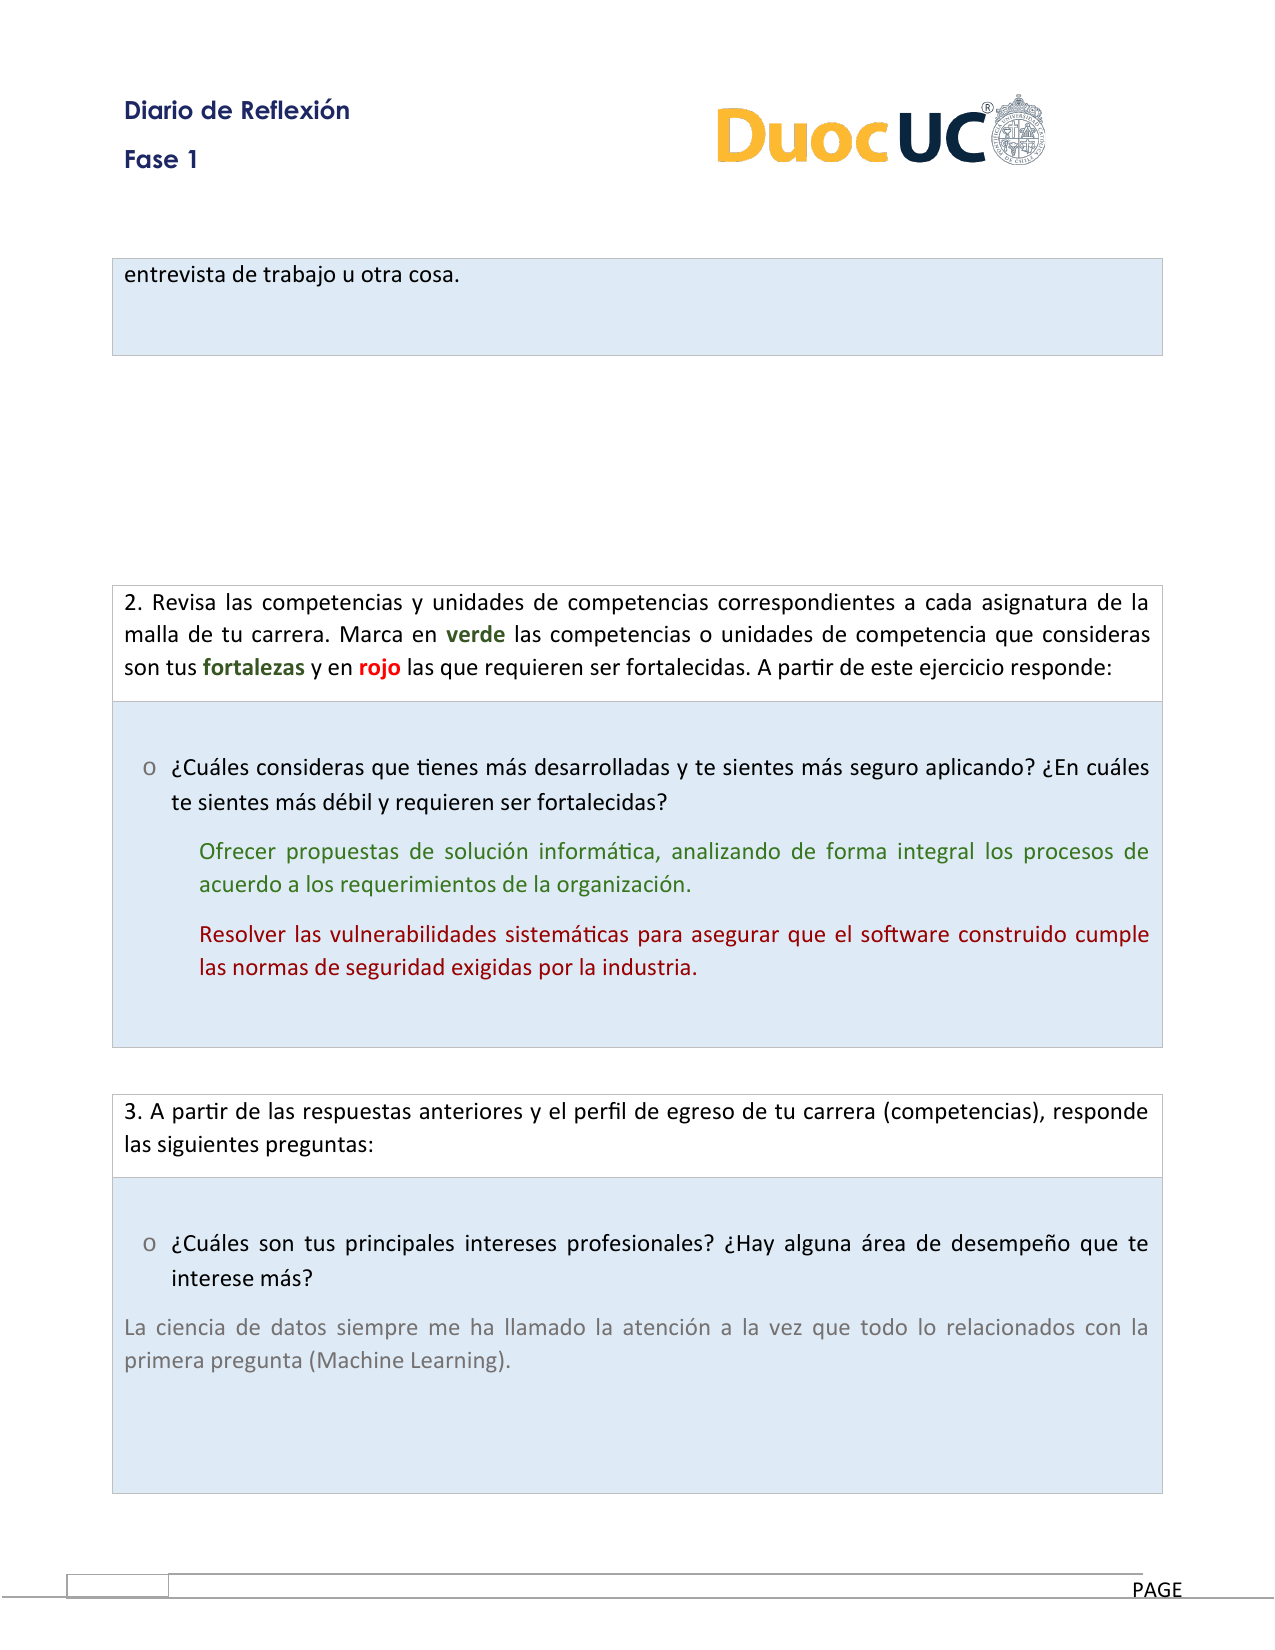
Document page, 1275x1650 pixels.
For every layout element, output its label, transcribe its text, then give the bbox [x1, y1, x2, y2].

picture [717, 94, 1046, 165]
table_header 2. Revisa las competencias y unidades de competencias correspondientes a cada asignatura de la malla de tu carrera. Marca en verde las competencias o unidades de competencia que consideras son tus fortalezas y en rojo las que requieren ser fortalecidas. A partir de este ejercicio responde: [113, 586, 1162, 701]
table_cell ¿Cuáles consideras que tienes más desarrolladas y te sientes más seguro aplicando? ¿En cuáles te sientes más débil y requieren ser fortalecidas? Ofrecer propuestas de solución informática, analizando de forma integral los procesos de acuerdo a los requerimientos de la organización. Resolver las vulnerabilidades sistemáticas para asegurar que el software construido cumple las normas de seguridad exigidas por la industria. [113, 702, 1162, 1047]
table_header 3. A partir de las respuestas anteriores y el perfil de egreso de tu carrera (competencias), responde las siguientes preguntas: [113, 1095, 1162, 1177]
